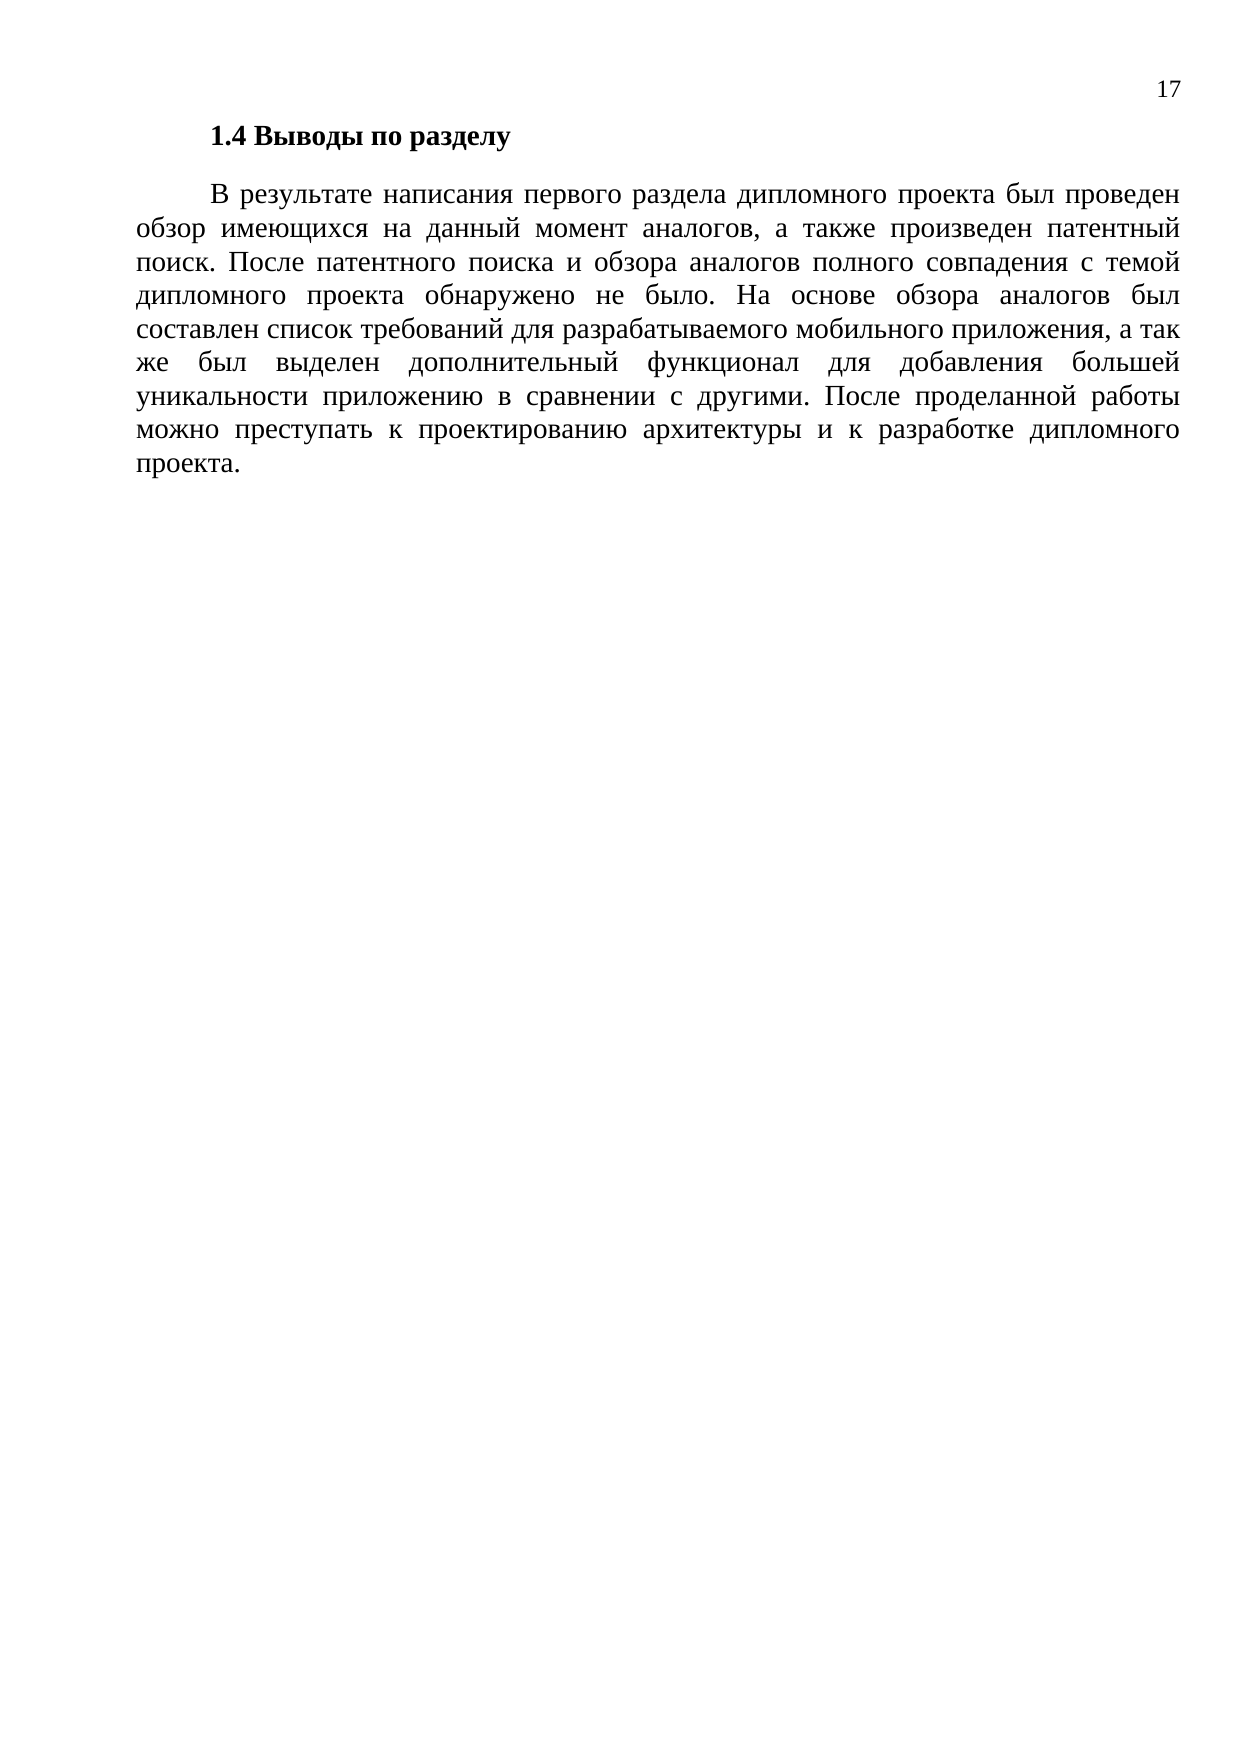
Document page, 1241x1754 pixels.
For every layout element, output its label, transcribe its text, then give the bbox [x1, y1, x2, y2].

text В результате написания первого раздела дипломного проекта был проведен обзор имеющихся на данный момент аналогов, а также произведен патентный поиск. После патентного поиска и обзора аналогов полного совпадения с темой дипломного проекта обнаружено не было. На основе обзора аналогов был составлен список требований для разрабатываемого мобильного приложения, а так же был выделен дополнительный функционал для добавления большей уникальности приложению в сравнении с другими. После проделанной работы можно преступать к проектированию архитектуры и к разработке дипломного проекта. [136, 177, 1181, 478]
subtitle 1.4 Выводы по разделу [136, 118, 1181, 152]
